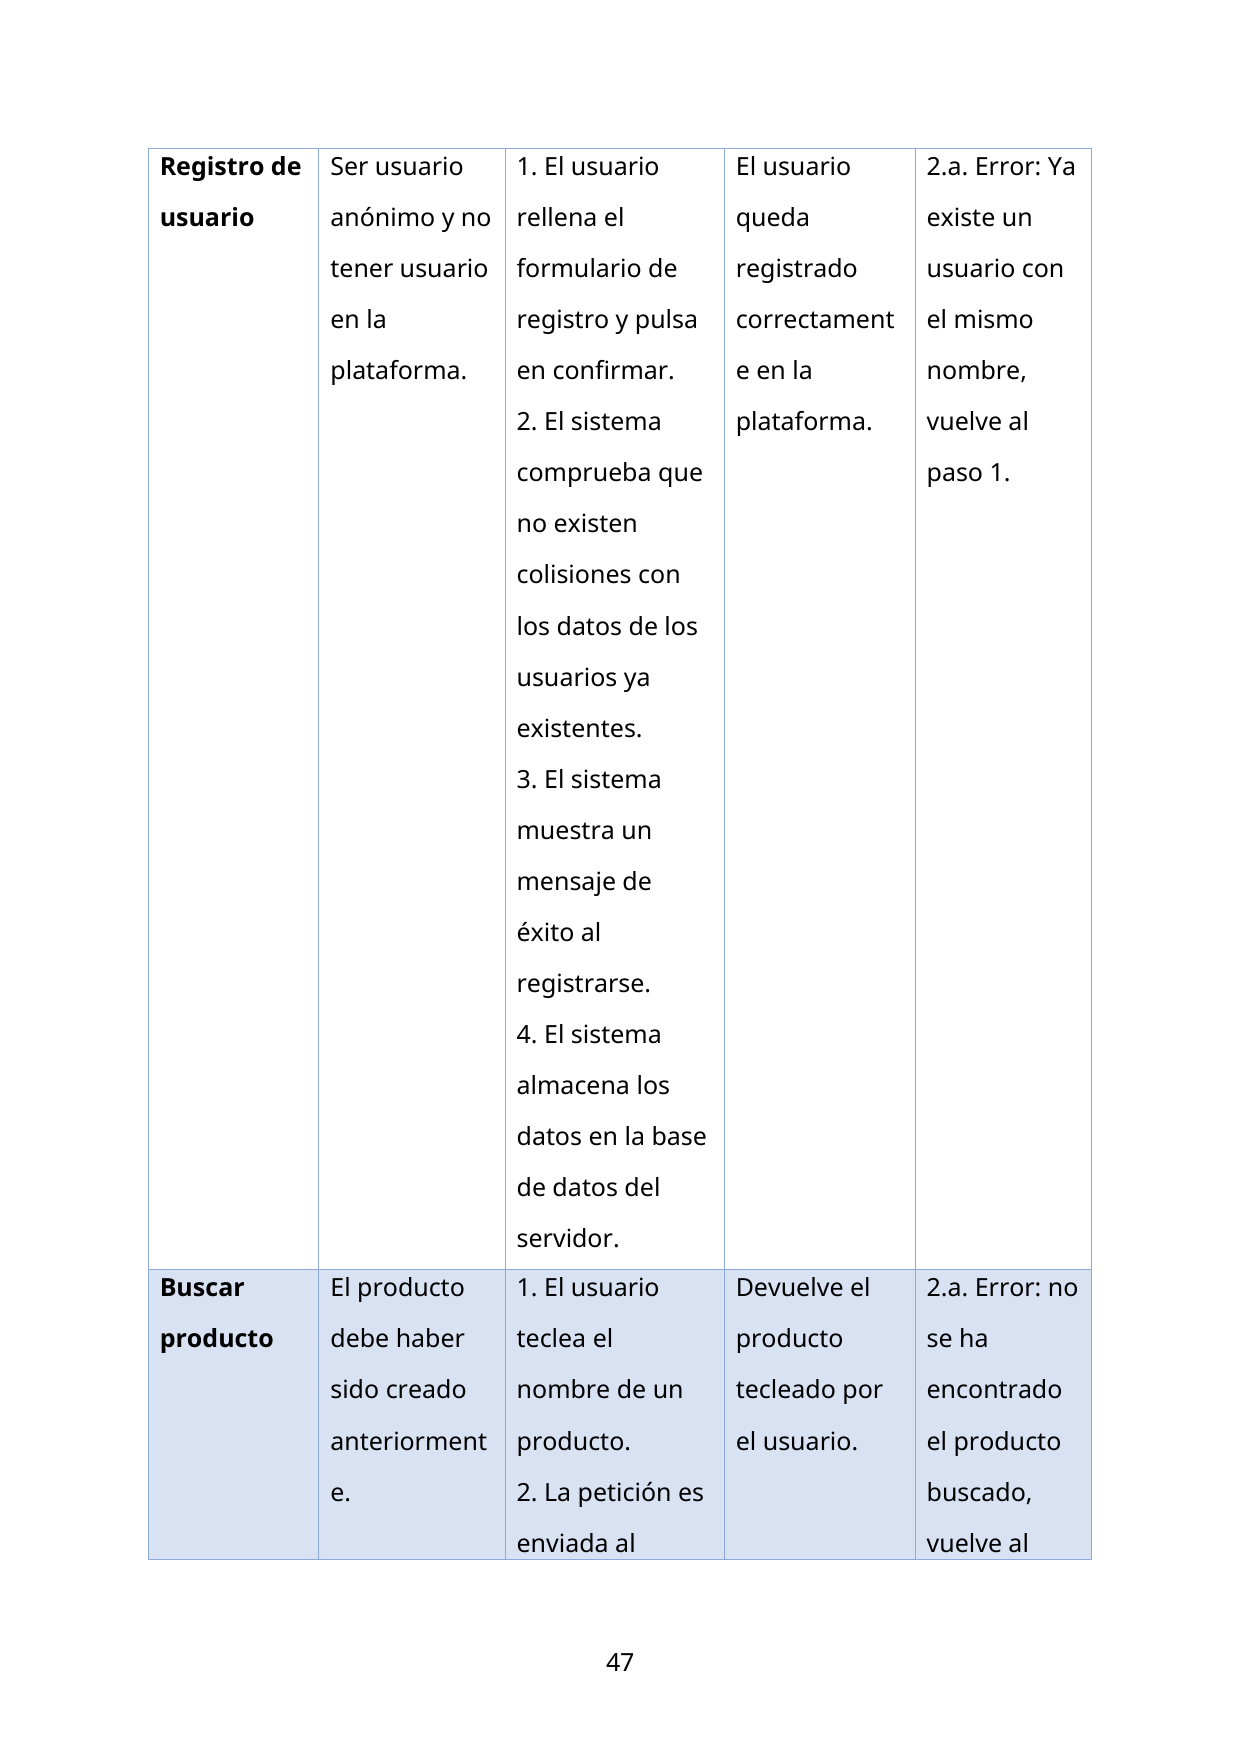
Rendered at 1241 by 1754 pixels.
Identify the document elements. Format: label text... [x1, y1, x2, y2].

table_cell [506, 1270, 724, 1559]
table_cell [319, 1270, 505, 1559]
table_cell Buscar producto [149, 1270, 318, 1559]
table_cell Registro de usuario [149, 149, 318, 1269]
table_cell Ser usuario anónimo y no tener usuario en la plataforma. [319, 149, 505, 1269]
table_cell 2.a. Error: Ya existe un usuario con el mismo nombre, vuelve al paso 1. [916, 149, 1091, 1269]
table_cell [725, 1270, 915, 1559]
table_cell El usuario queda registrado correctamente en la plataforma. [725, 149, 915, 1269]
table_cell 1. El usuario rellena el formulario de registro y pulsa en confirmar. 2. El sistema comprueba que no existen colisiones con los datos de los usuarios ya existentes. 3. El sistema muestra un mensaje de éxito al registrarse. 4. El sistema almacena los datos en la base de datos del servidor. [506, 149, 724, 1269]
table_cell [916, 1270, 1091, 1559]
